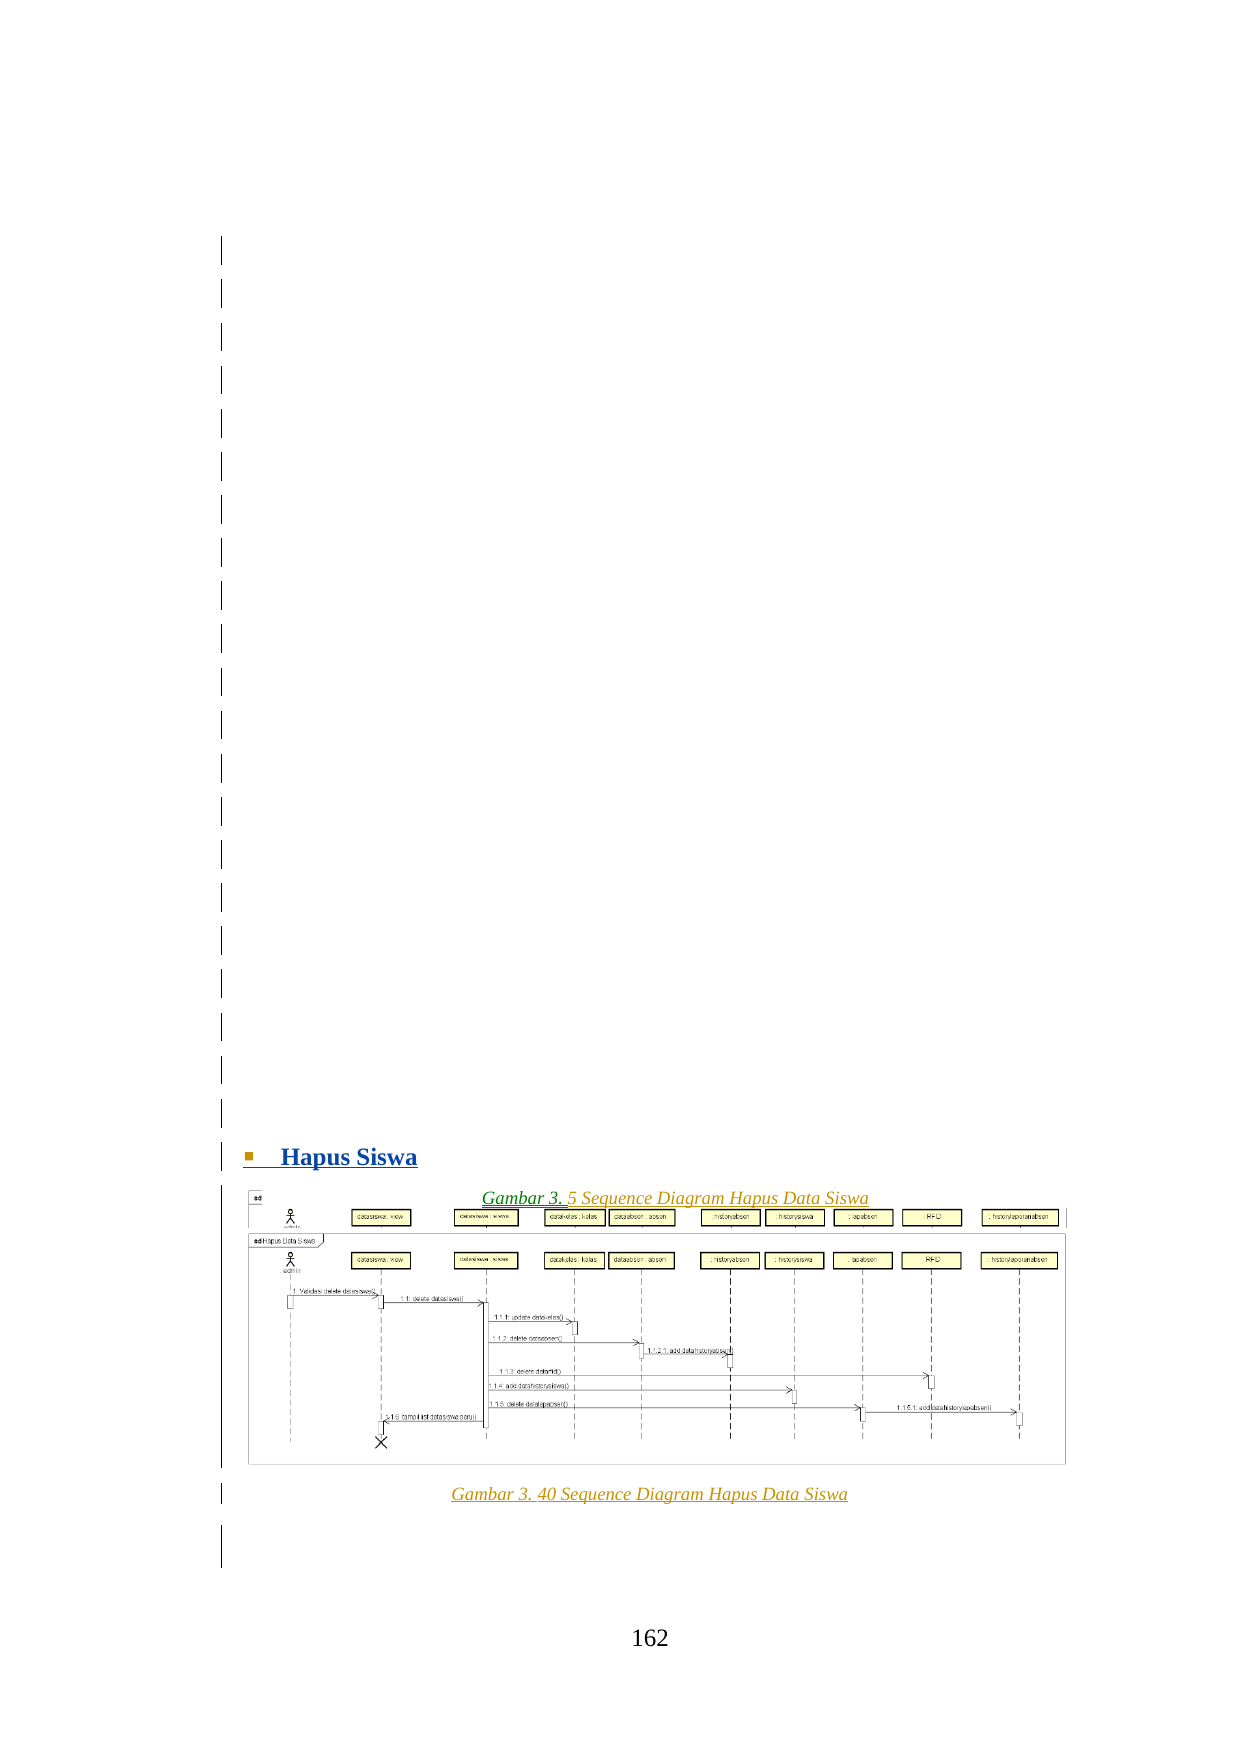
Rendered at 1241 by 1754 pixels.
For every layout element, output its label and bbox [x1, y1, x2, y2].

picture [243, 1185, 1071, 1469]
